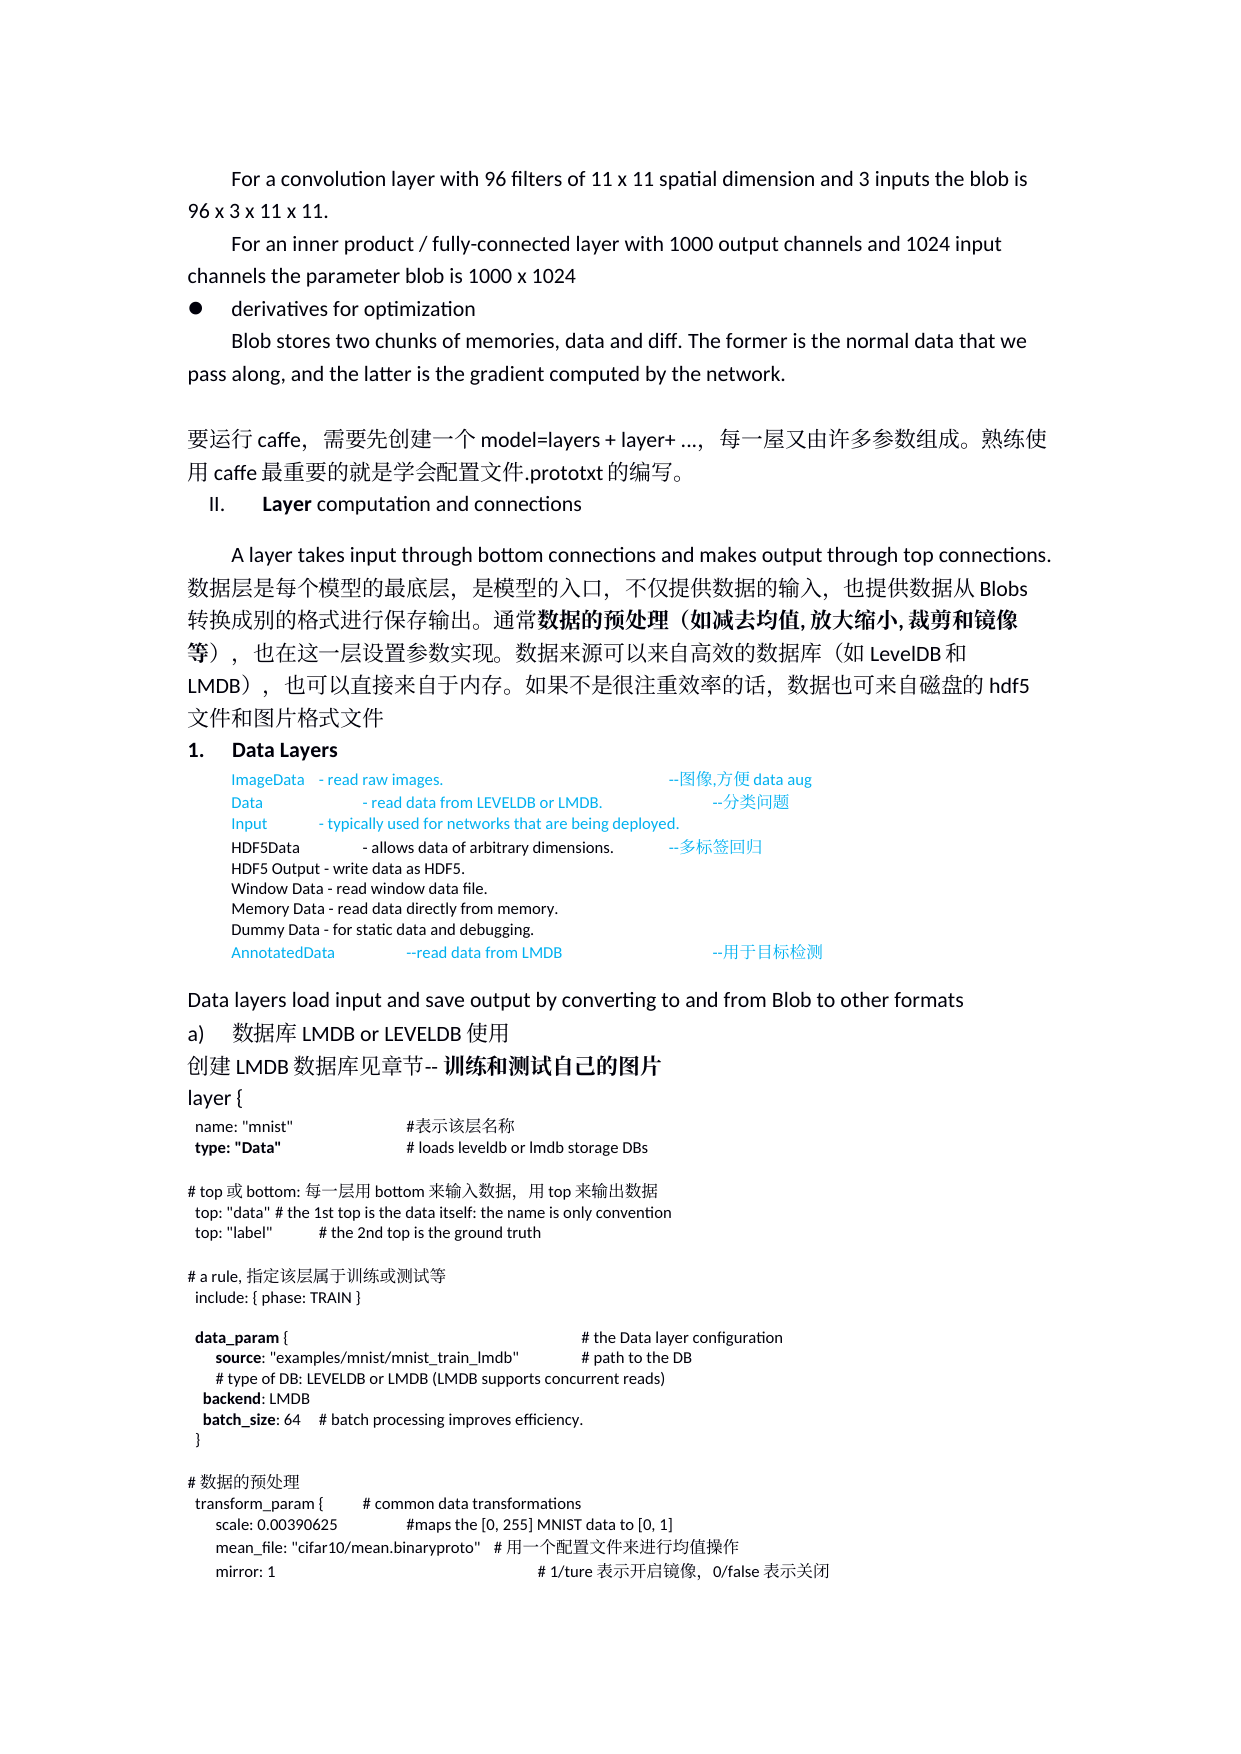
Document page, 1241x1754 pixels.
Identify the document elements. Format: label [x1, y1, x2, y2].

picture [733, 842, 744, 854]
picture [759, 945, 770, 959]
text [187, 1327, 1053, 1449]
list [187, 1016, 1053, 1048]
picture [795, 952, 805, 959]
picture [761, 799, 768, 806]
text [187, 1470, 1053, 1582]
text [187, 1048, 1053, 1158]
picture [723, 945, 735, 959]
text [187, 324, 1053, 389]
picture [740, 945, 755, 957]
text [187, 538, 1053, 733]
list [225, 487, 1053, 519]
picture [808, 944, 815, 955]
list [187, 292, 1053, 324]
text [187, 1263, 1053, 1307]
picture [274, 774, 281, 783]
picture [734, 843, 741, 850]
picture [681, 839, 692, 851]
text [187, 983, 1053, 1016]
picture [781, 797, 786, 807]
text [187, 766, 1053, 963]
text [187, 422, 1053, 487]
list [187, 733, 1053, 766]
picture [683, 774, 694, 786]
picture [791, 944, 803, 951]
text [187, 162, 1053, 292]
picture [700, 772, 710, 783]
picture [544, 947, 551, 956]
picture [810, 947, 815, 959]
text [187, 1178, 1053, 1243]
picture [747, 843, 751, 854]
picture [752, 840, 760, 854]
picture [712, 839, 728, 854]
picture [818, 944, 822, 957]
picture [726, 794, 736, 805]
